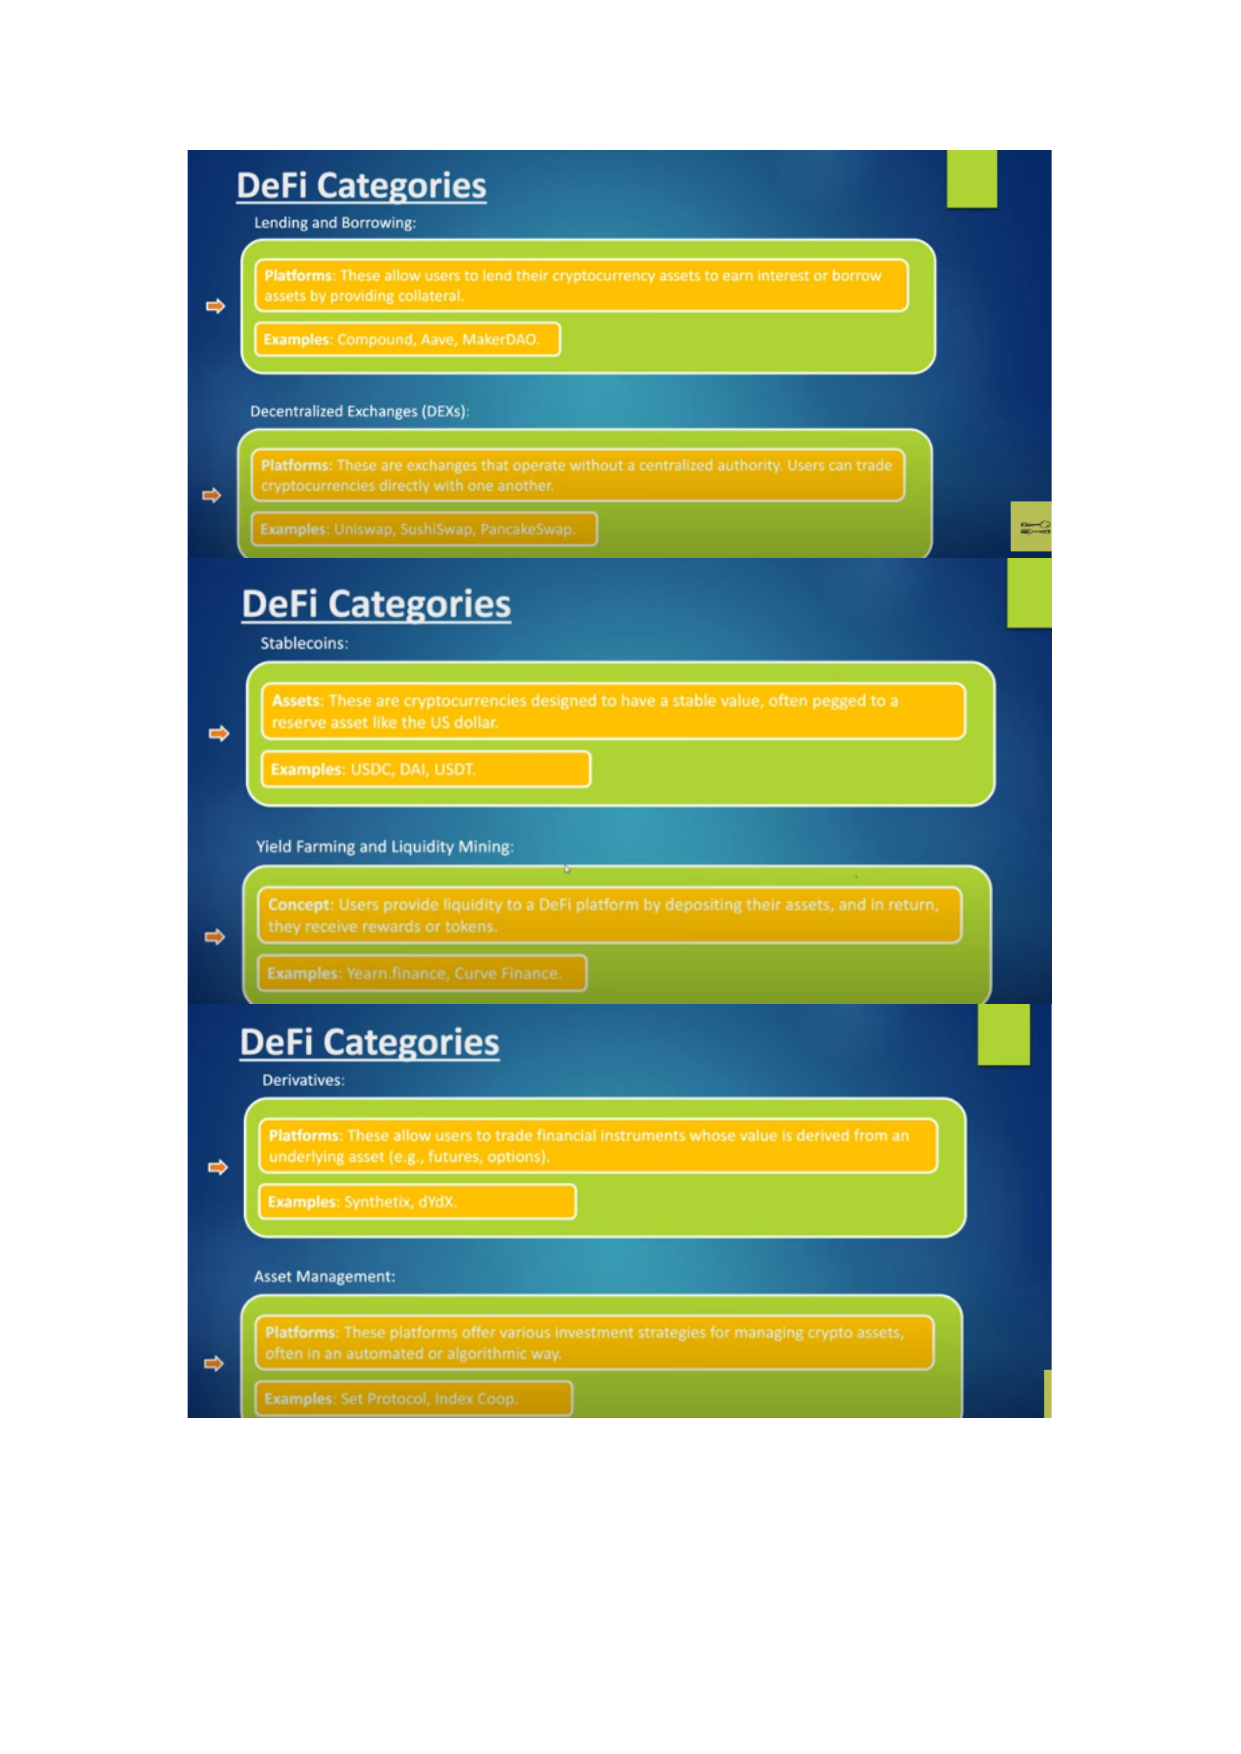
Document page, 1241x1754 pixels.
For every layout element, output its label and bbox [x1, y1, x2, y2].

picture [187, 150, 1052, 1418]
